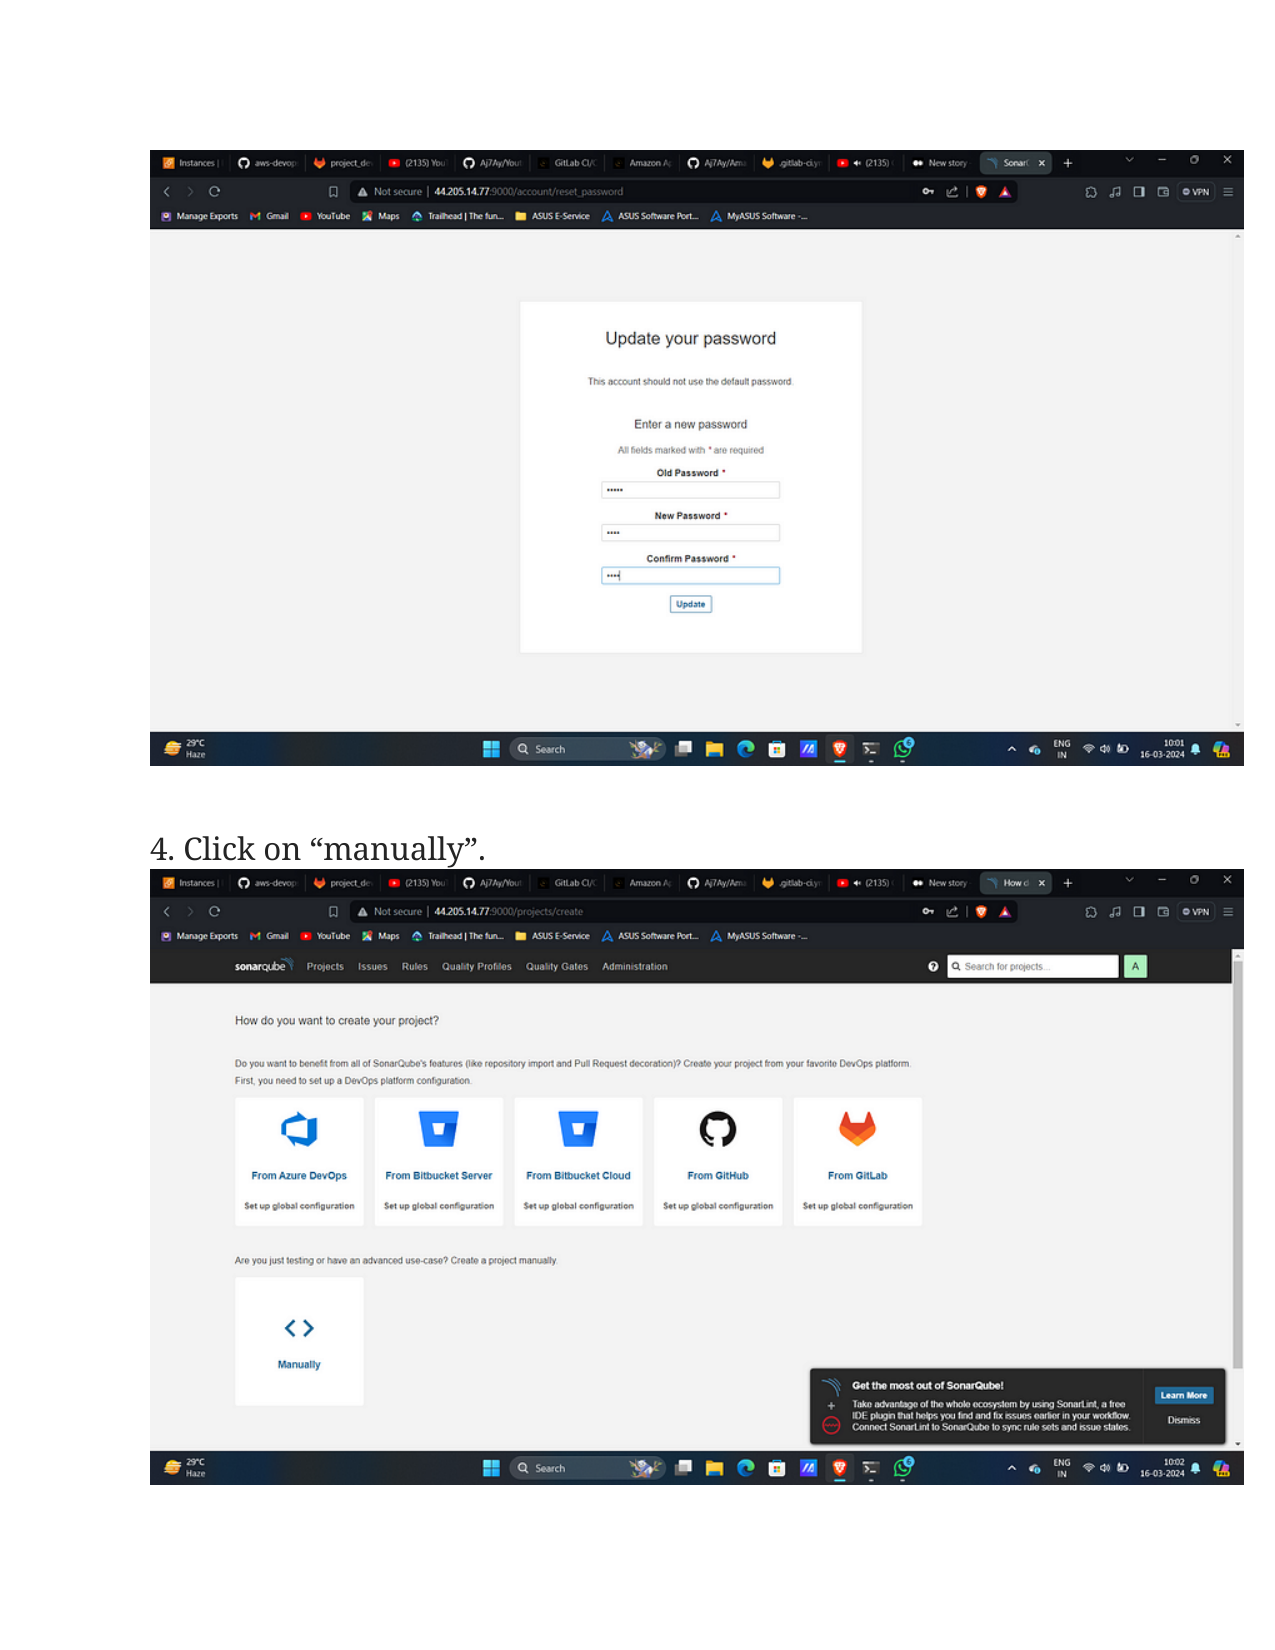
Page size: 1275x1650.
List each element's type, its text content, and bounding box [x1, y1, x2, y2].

picture [150, 150, 1244, 766]
text 4. Click on “manually”. [150, 819, 1125, 869]
picture [150, 869, 1244, 1485]
